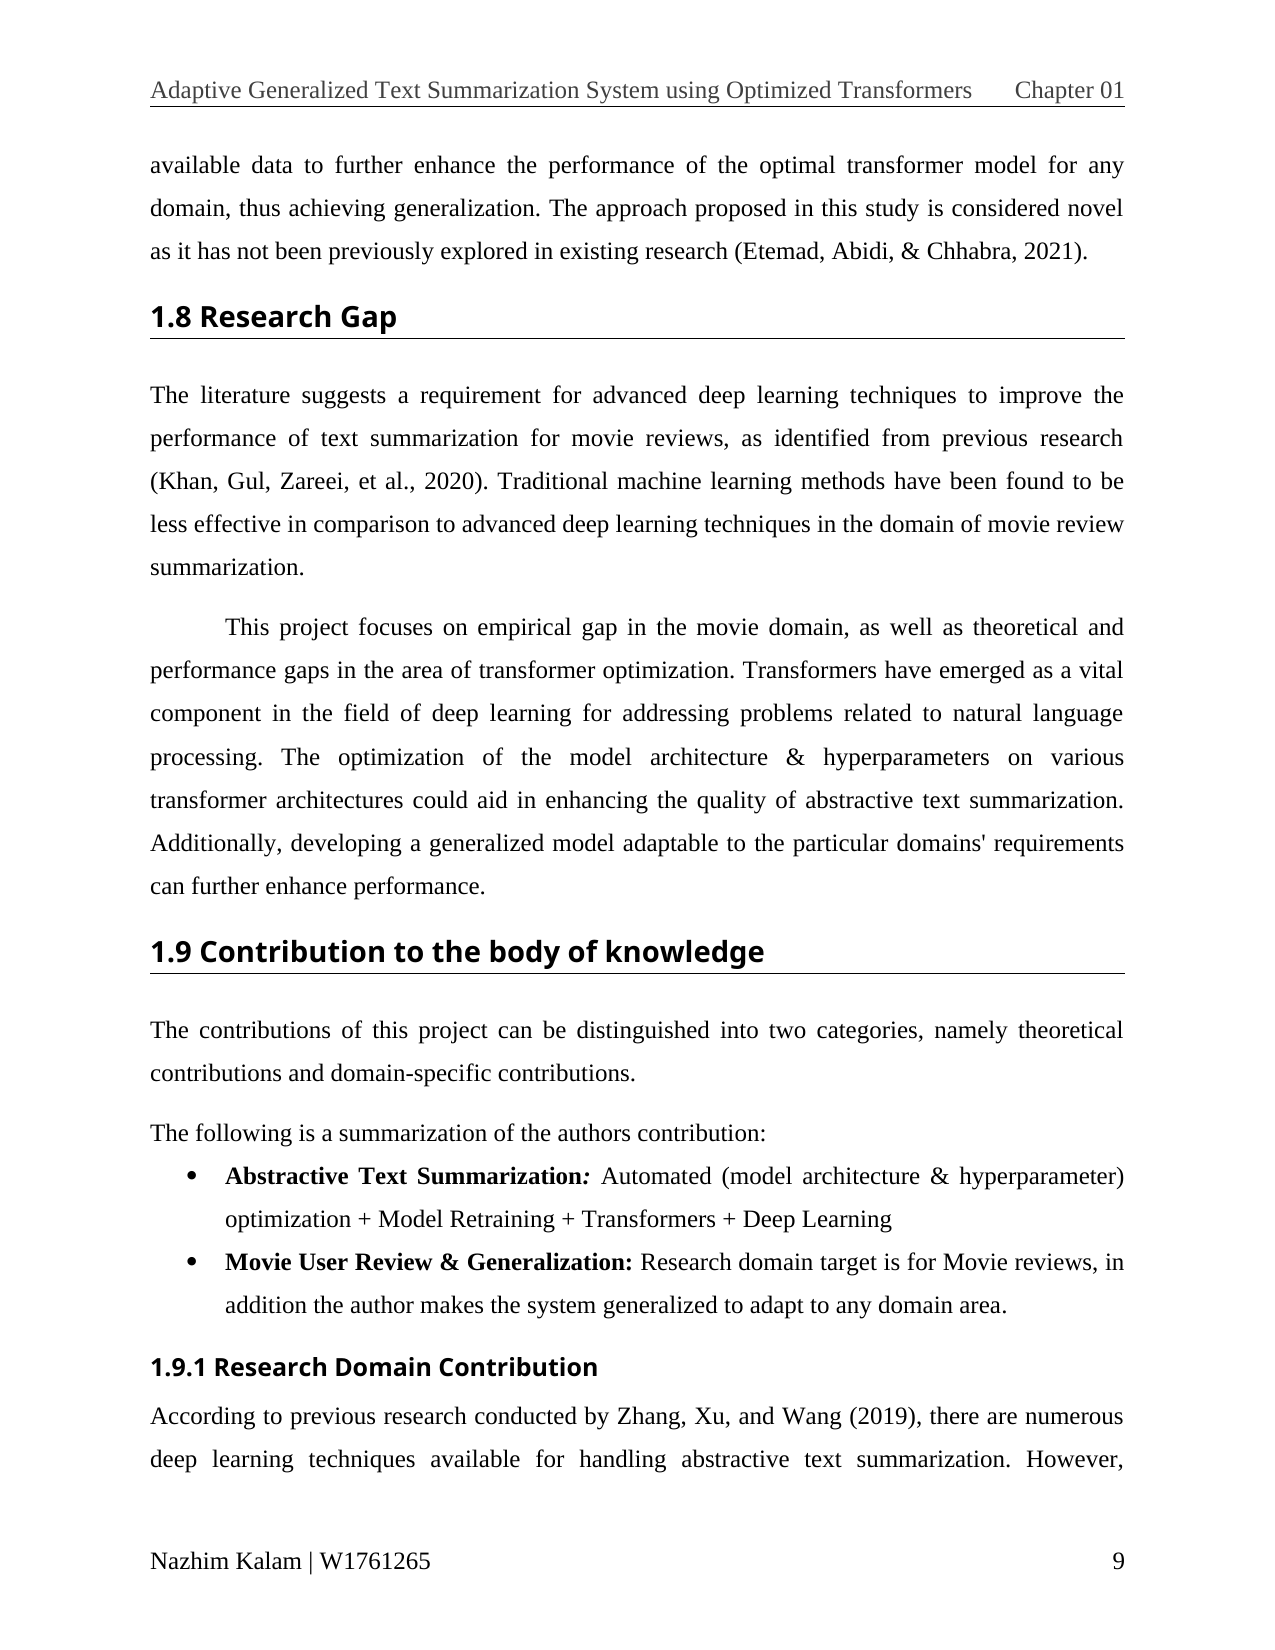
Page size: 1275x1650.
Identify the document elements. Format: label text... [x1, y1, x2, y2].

subtitle 1.9.1 Research Domain Contribution [150, 1350, 1125, 1384]
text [150, 150, 1125, 265]
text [150, 1401, 1125, 1473]
subtitle 1.8 Research Gap [150, 296, 1125, 338]
text This project focuses on empirical gap in the movie domain, as well as theoretical and performance gaps in the area of transformer optimization. Transformers have emerged as a vital component in the field of deep learning for addressing problems related to natural language processing. The optimization of the model architecture & hyperparameters on various transformer architectures could aid in enhancing the quality of abstractive text summarization. Additionally, developing a generalized model adaptable to the particular domains' requirements can further enhance performance. [150, 612, 1125, 900]
subtitle 1.9 Contribution to the body of knowledge [150, 931, 1125, 973]
text The contributions of this project can be distinguished into two categories, namely theoretical contributions and domain-specific contributions. [150, 1015, 1125, 1087]
list Abstractive Text Summarization: Automated (model architecture & hyperparameter) optimization + Model Retraining + Transformers + Deep Learning [187, 1161, 1125, 1233]
text The following is a summarization of the authors contribution: [150, 1118, 1125, 1146]
text The literature suggests a requirement for advanced deep learning techniques to improve the performance of text summarization for movie reviews, as identified from previous research (Khan, Gul, Zareei, et al., 2020). Traditional machine learning methods have been found to be less effective in comparison to advanced deep learning techniques in the domain of movie review summarization. [150, 380, 1125, 581]
list Movie User Review & Generalization: Research domain target is for Movie reviews, in addition the author makes the system generalized to adapt to any domain area. [187, 1247, 1125, 1319]
